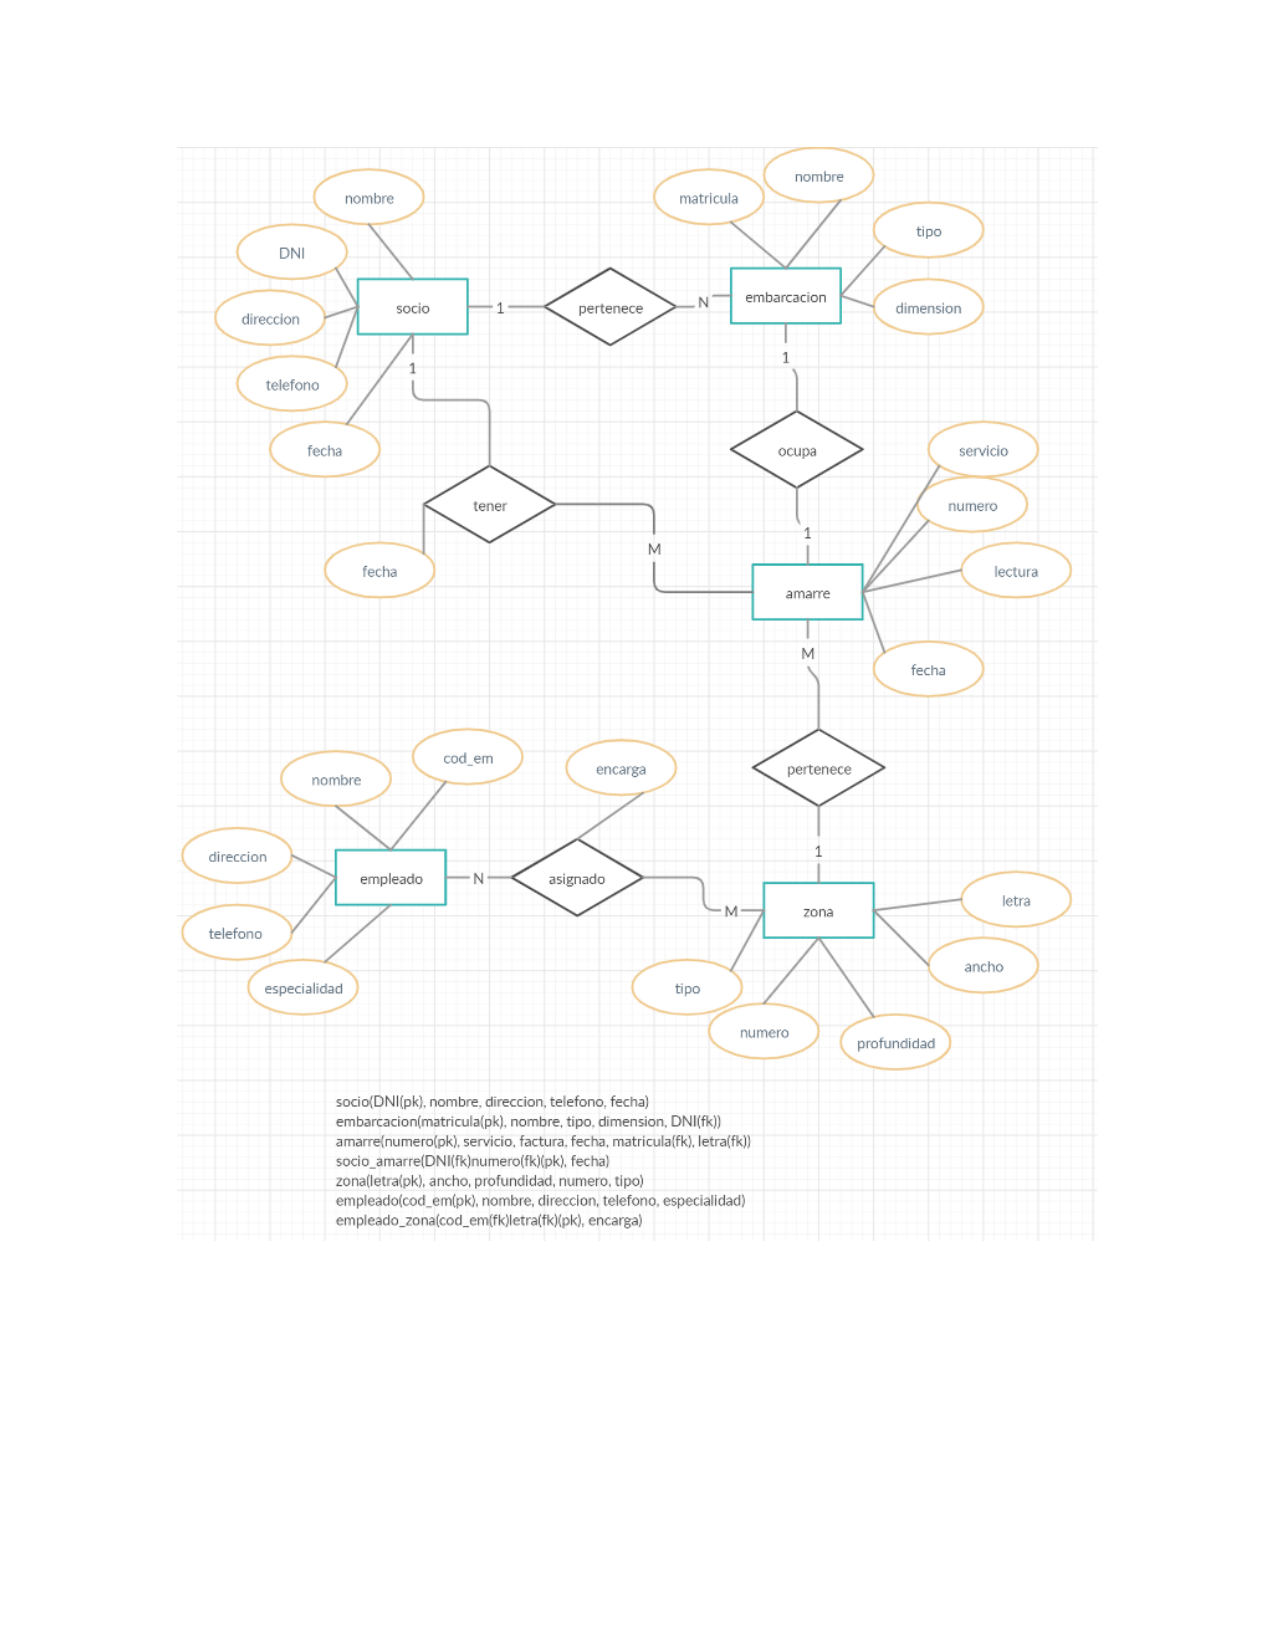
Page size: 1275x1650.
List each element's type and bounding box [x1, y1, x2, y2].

picture [177, 147, 1098, 1241]
